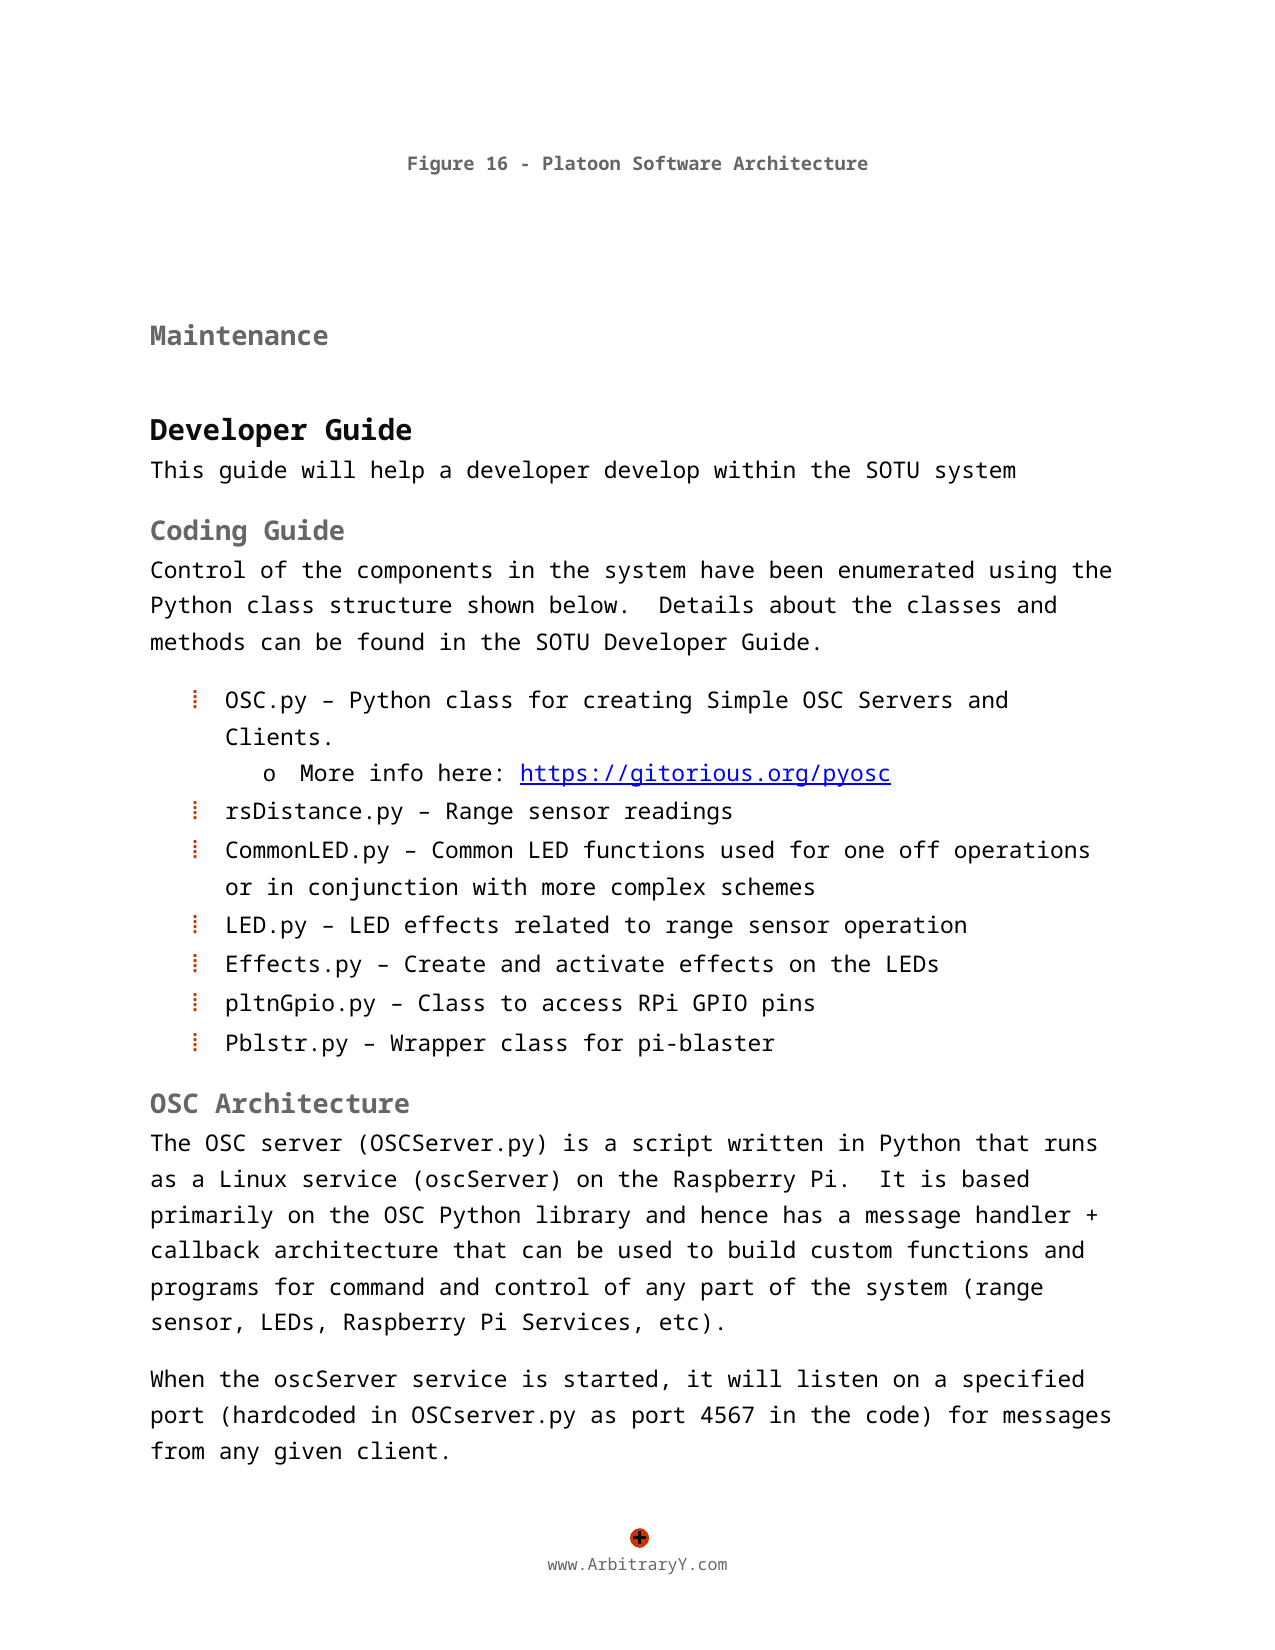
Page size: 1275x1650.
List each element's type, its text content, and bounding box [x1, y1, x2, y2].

list OSC.py – Python class for creating Simple OSC Servers and Clients. [187, 682, 1125, 752]
text When the oscServer service is started, it will listen on a specified port (hardcoded in OSCserver.py as port 4567 in the code) for messages from any given client. [150, 1363, 1125, 1466]
list More info here: https://gitorious.org/pyosc [262, 757, 1125, 788]
list Effects.py – Create and activate effects on the LEDs [187, 946, 1125, 980]
list pltnGpio.py – Class to access RPi GPIO pins [187, 985, 1125, 1019]
text This guide will help a developer develop within the SOTU system [150, 454, 1125, 486]
subtitle Coding Guide [150, 511, 1125, 548]
text Control of the components in the system have been enumerated using the Python class structure shown below. Details about the classes and methods can be found in the SOTU Developer Guide. [150, 553, 1125, 657]
text The OSC server (OSCServer.py) is a script written in Python that runs as a Linux service (oscServer) on the Raspberry Pi. It is based primarily on the OSC Python library and hence has a message handler + callback architecture that can be used to build custom functions and programs for command and control of any part of the system (range sensor, LEDs, Raspberry Pi Services, etc). [150, 1127, 1125, 1338]
text Figure 16 - Platoon Software Architecture [150, 150, 1125, 176]
list CommonLED.py – Common LED functions used for one off operations or in conjunction with more complex schemes [187, 832, 1125, 902]
list Pblstr.py – Wrapper class for pi-blaster [187, 1024, 1125, 1058]
subtitle Developer Guide [150, 409, 1125, 448]
list LED.py – LED effects related to range sensor operation [187, 907, 1125, 941]
subtitle OSC Architecture [150, 1084, 1125, 1121]
list rsDistance.py – Range sensor readings [187, 793, 1125, 827]
subtitle Maintenance [150, 316, 1125, 353]
